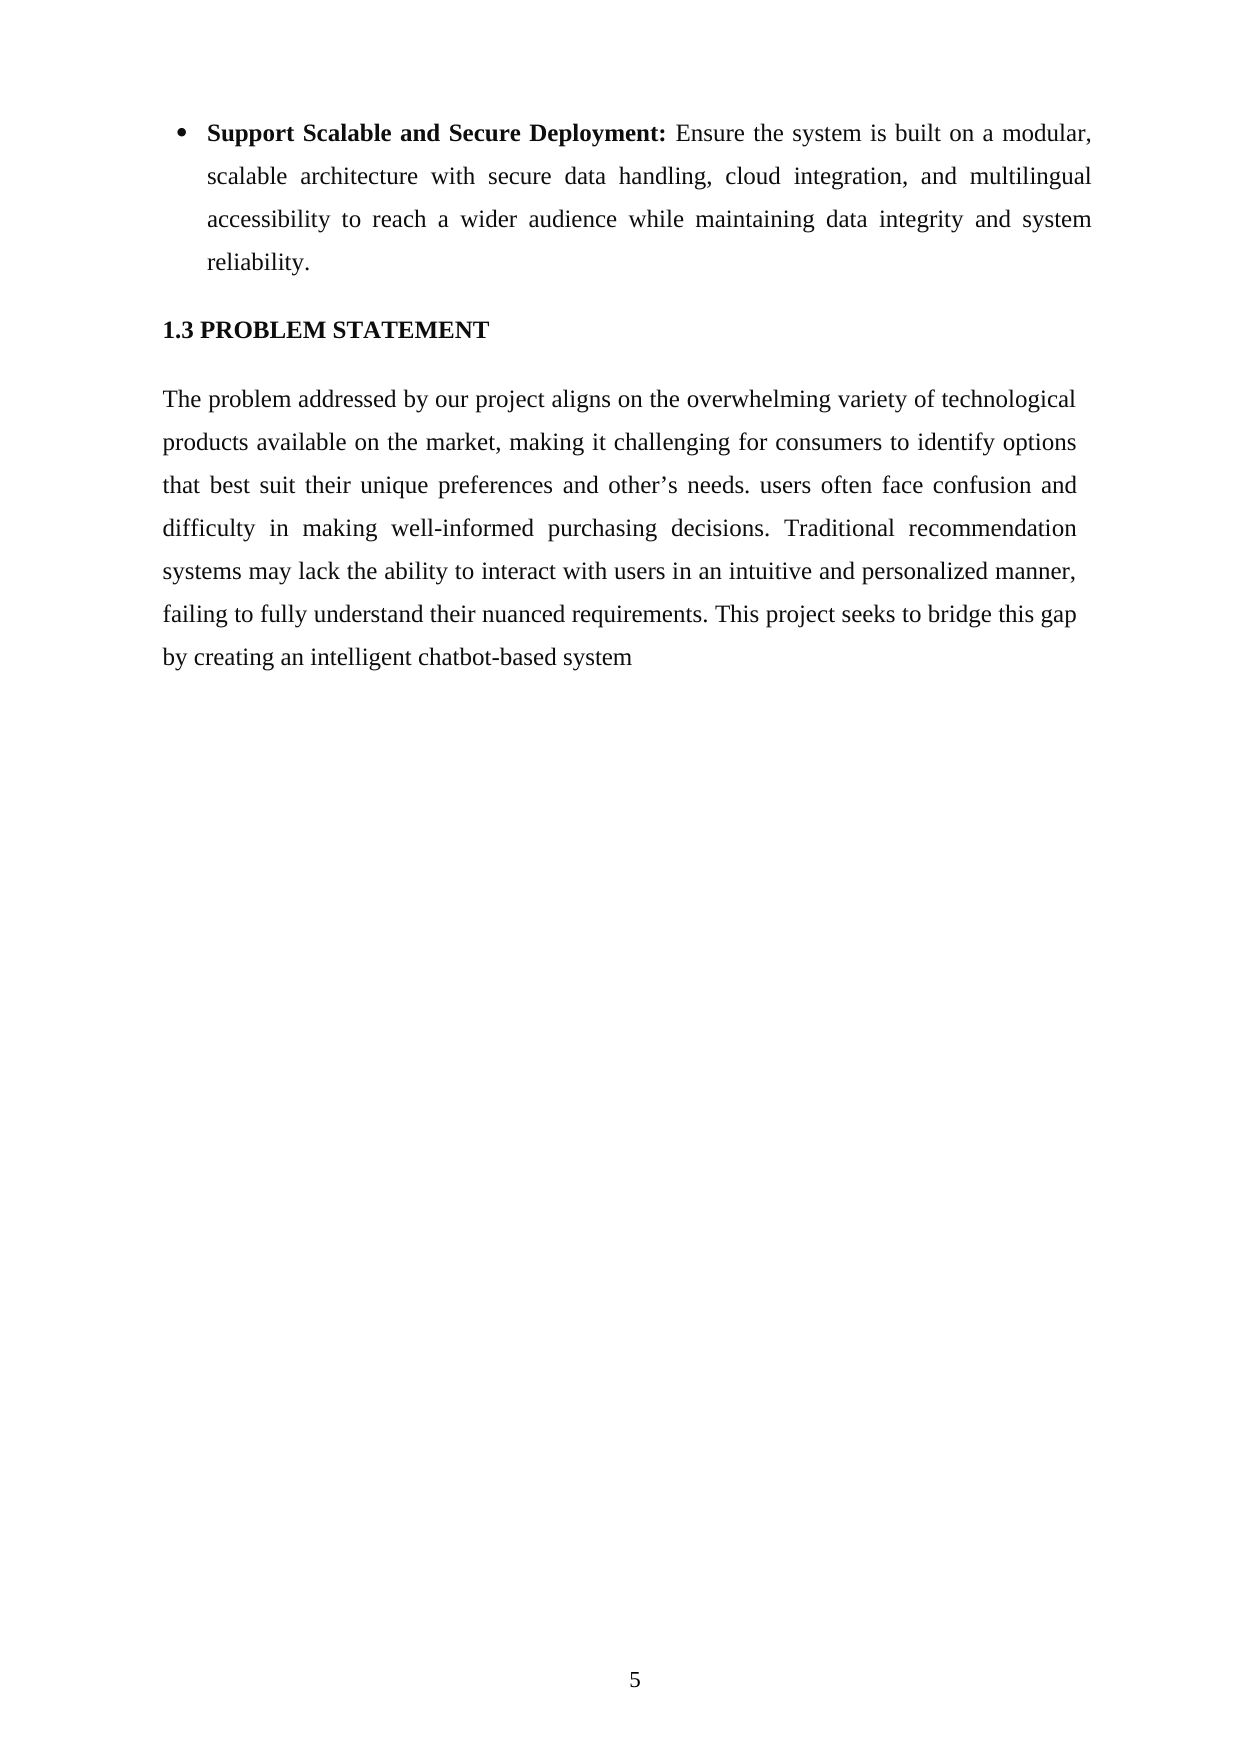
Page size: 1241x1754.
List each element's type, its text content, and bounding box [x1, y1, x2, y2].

list Support Scalable and Secure Deployment: Ensure the system is built on a modular, scalable architecture with secure data handling, cloud integration, and multilingual accessibility to reach a wider audience while maintaining data integrity and system reliability. [177, 118, 1092, 276]
text 1.3 PROBLEM STATEMENT [162, 316, 1077, 344]
text The problem addressed by our project aligns on the overwhelming variety of technological products available on the market, making it challenging for consumers to identify options that best suit their unique preferences and other’s needs. users often face confusion and difficulty in making well-informed purchasing decisions. Traditional recommendation systems may lack the ability to interact with users in an intuitive and personalized manner, failing to fully understand their nuanced requirements. This project seeks to bridge this gap by creating an intelligent chatbot-based system [162, 384, 1077, 671]
